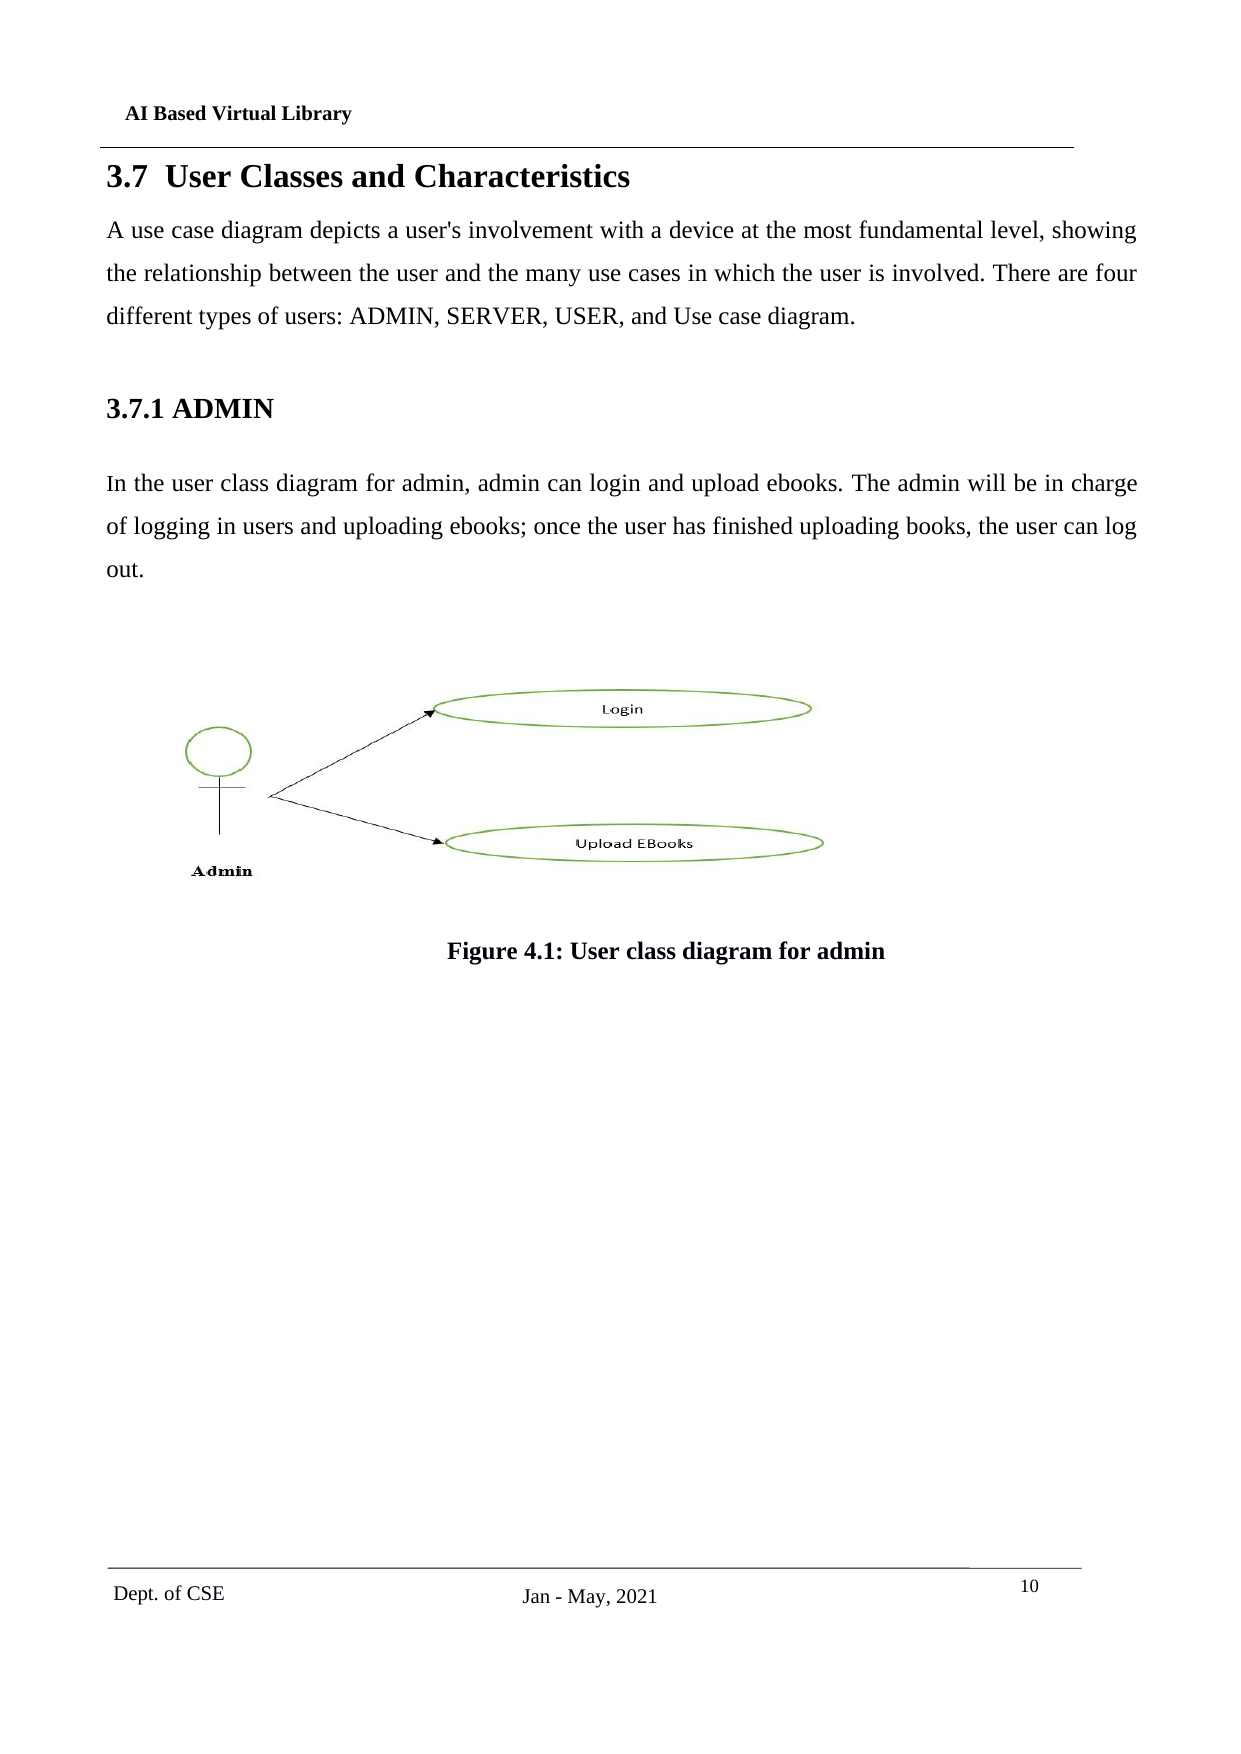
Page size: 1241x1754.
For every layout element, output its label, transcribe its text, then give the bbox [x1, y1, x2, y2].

subtitle 3.7 User Classes and Characteristics [106, 156, 1138, 194]
text Figure 4.1: User class diagram for admin [447, 936, 1138, 965]
subtitle A use case diagram depicts a user's involvement with a device at the most fundamental level, showing the relationship between the user and the many use cases in which the user is involved. There are four different types of users: ADMIN, SERVER, USER, and Use case diagram. [106, 215, 1138, 330]
text In the user class diagram for admin, admin can login and upload ebooks. The admin will be in charge of logging in users and uploading ebooks; once the user has finished uploading books, the user can log out. [106, 468, 1138, 583]
subtitle 3.7.1 ADMIN [106, 392, 1138, 425]
picture [106, 640, 915, 907]
